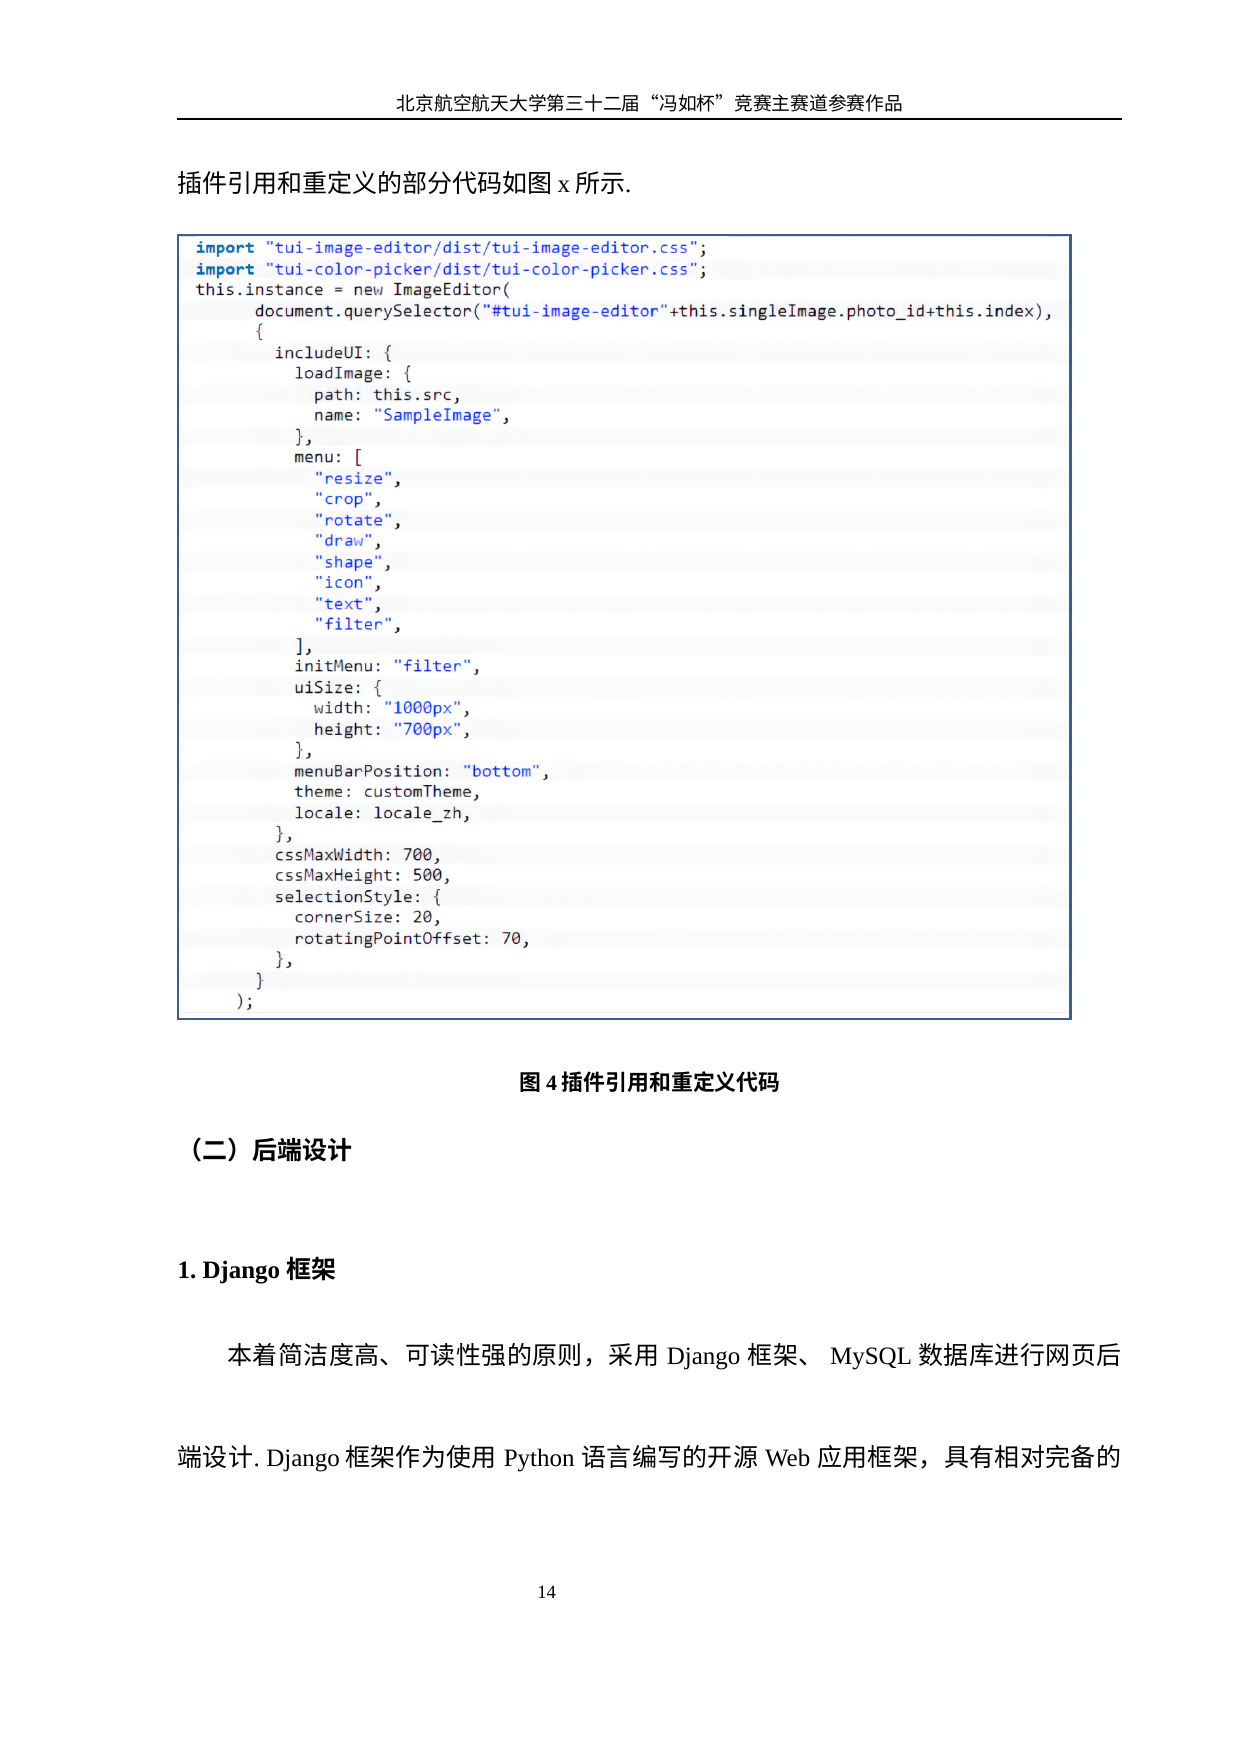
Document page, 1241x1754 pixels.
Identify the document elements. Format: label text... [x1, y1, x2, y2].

list Django 框架 [177, 1233, 1122, 1301]
title 后端设计 [177, 1130, 1122, 1198]
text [177, 148, 1122, 216]
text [177, 1319, 1122, 1489]
picture [179, 236, 1069, 1018]
